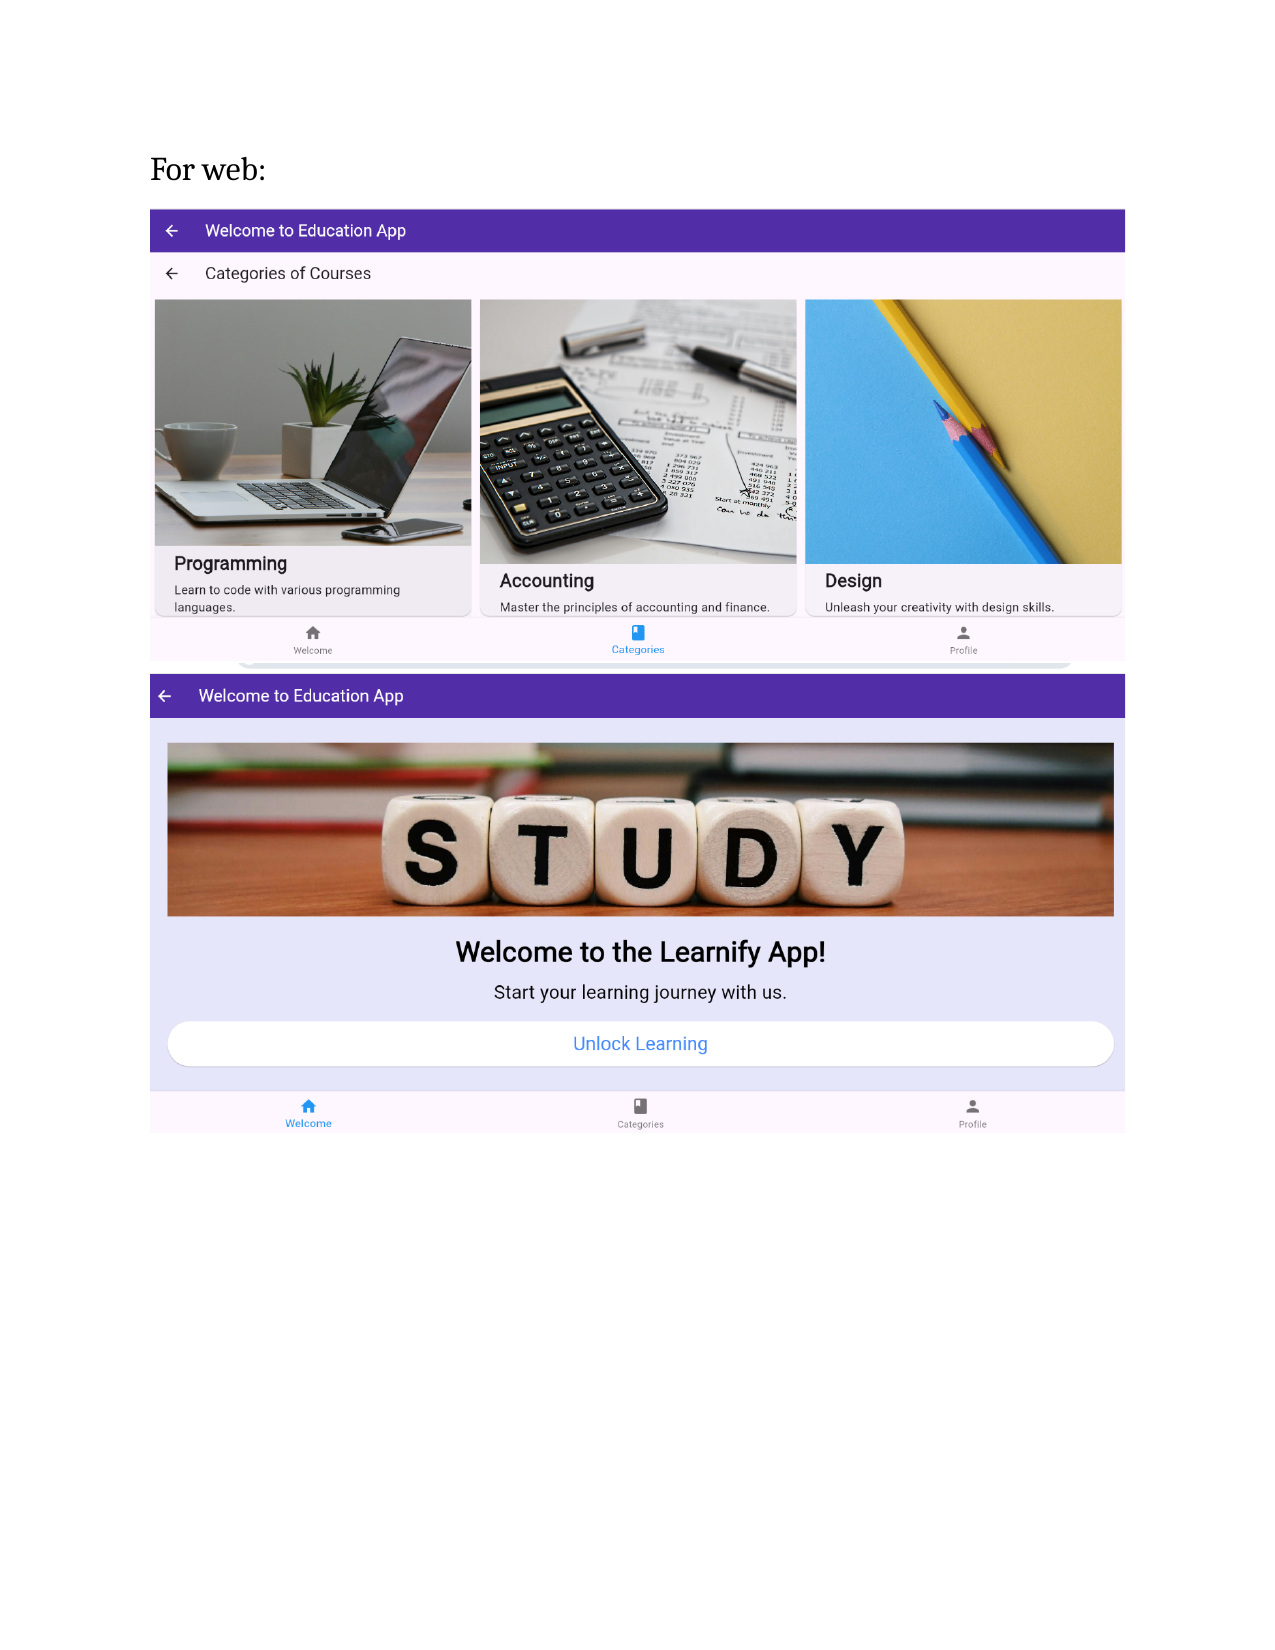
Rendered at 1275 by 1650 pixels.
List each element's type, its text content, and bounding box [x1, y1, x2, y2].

picture [150, 208, 1125, 661]
picture [150, 663, 1125, 1133]
text For web: [150, 150, 1125, 188]
